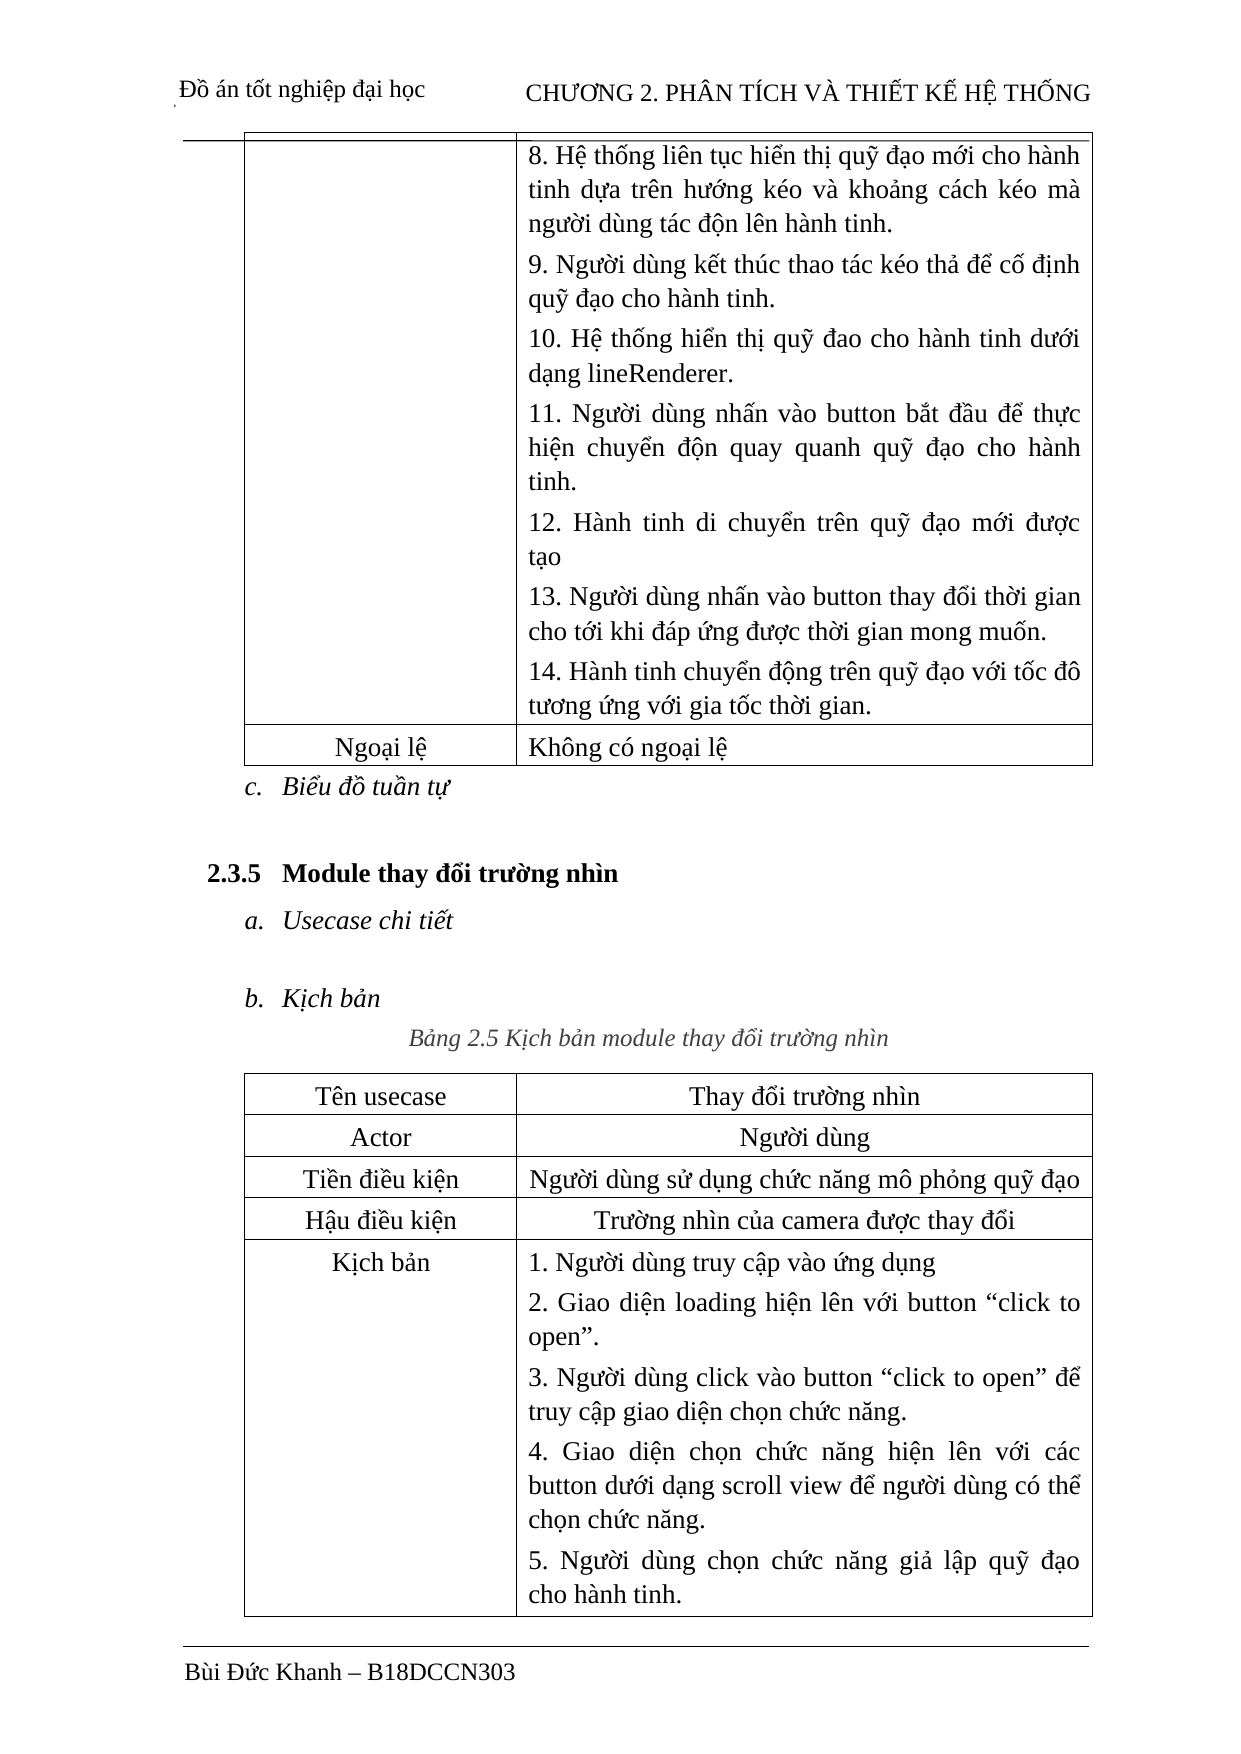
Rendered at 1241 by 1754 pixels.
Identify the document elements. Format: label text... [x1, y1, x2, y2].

table_cell Kịch bản [245, 1240, 516, 1616]
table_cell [517, 1240, 1092, 1616]
table_cell Tiền điều kiện [245, 1157, 516, 1197]
table_cell Người dùng sử dụng chức năng mô phỏng quỹ đạo [517, 1157, 1092, 1197]
table_cell Ngoại lệ [245, 725, 516, 765]
table_cell Hậu điều kiện [245, 1198, 516, 1238]
table_header Tên usecase [245, 1074, 516, 1114]
subtitle Kịch bản [244, 983, 1092, 1014]
table_cell Người dùng [517, 1115, 1092, 1156]
table_cell Trường nhìn của camera được thay đổi [517, 1198, 1092, 1238]
subtitle Biểu đồ tuần tự [244, 770, 1092, 801]
subtitle Usecase chi tiết [244, 904, 1092, 935]
table_cell Actor [245, 1115, 516, 1156]
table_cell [517, 133, 1092, 723]
table_header Thay đổi trường nhìn [517, 1074, 1092, 1114]
table_cell Kịch bản [245, 133, 516, 723]
subtitle Module thay đổi trường nhìn [207, 857, 1092, 888]
table_cell Không có ngoại lệ [517, 725, 1092, 765]
